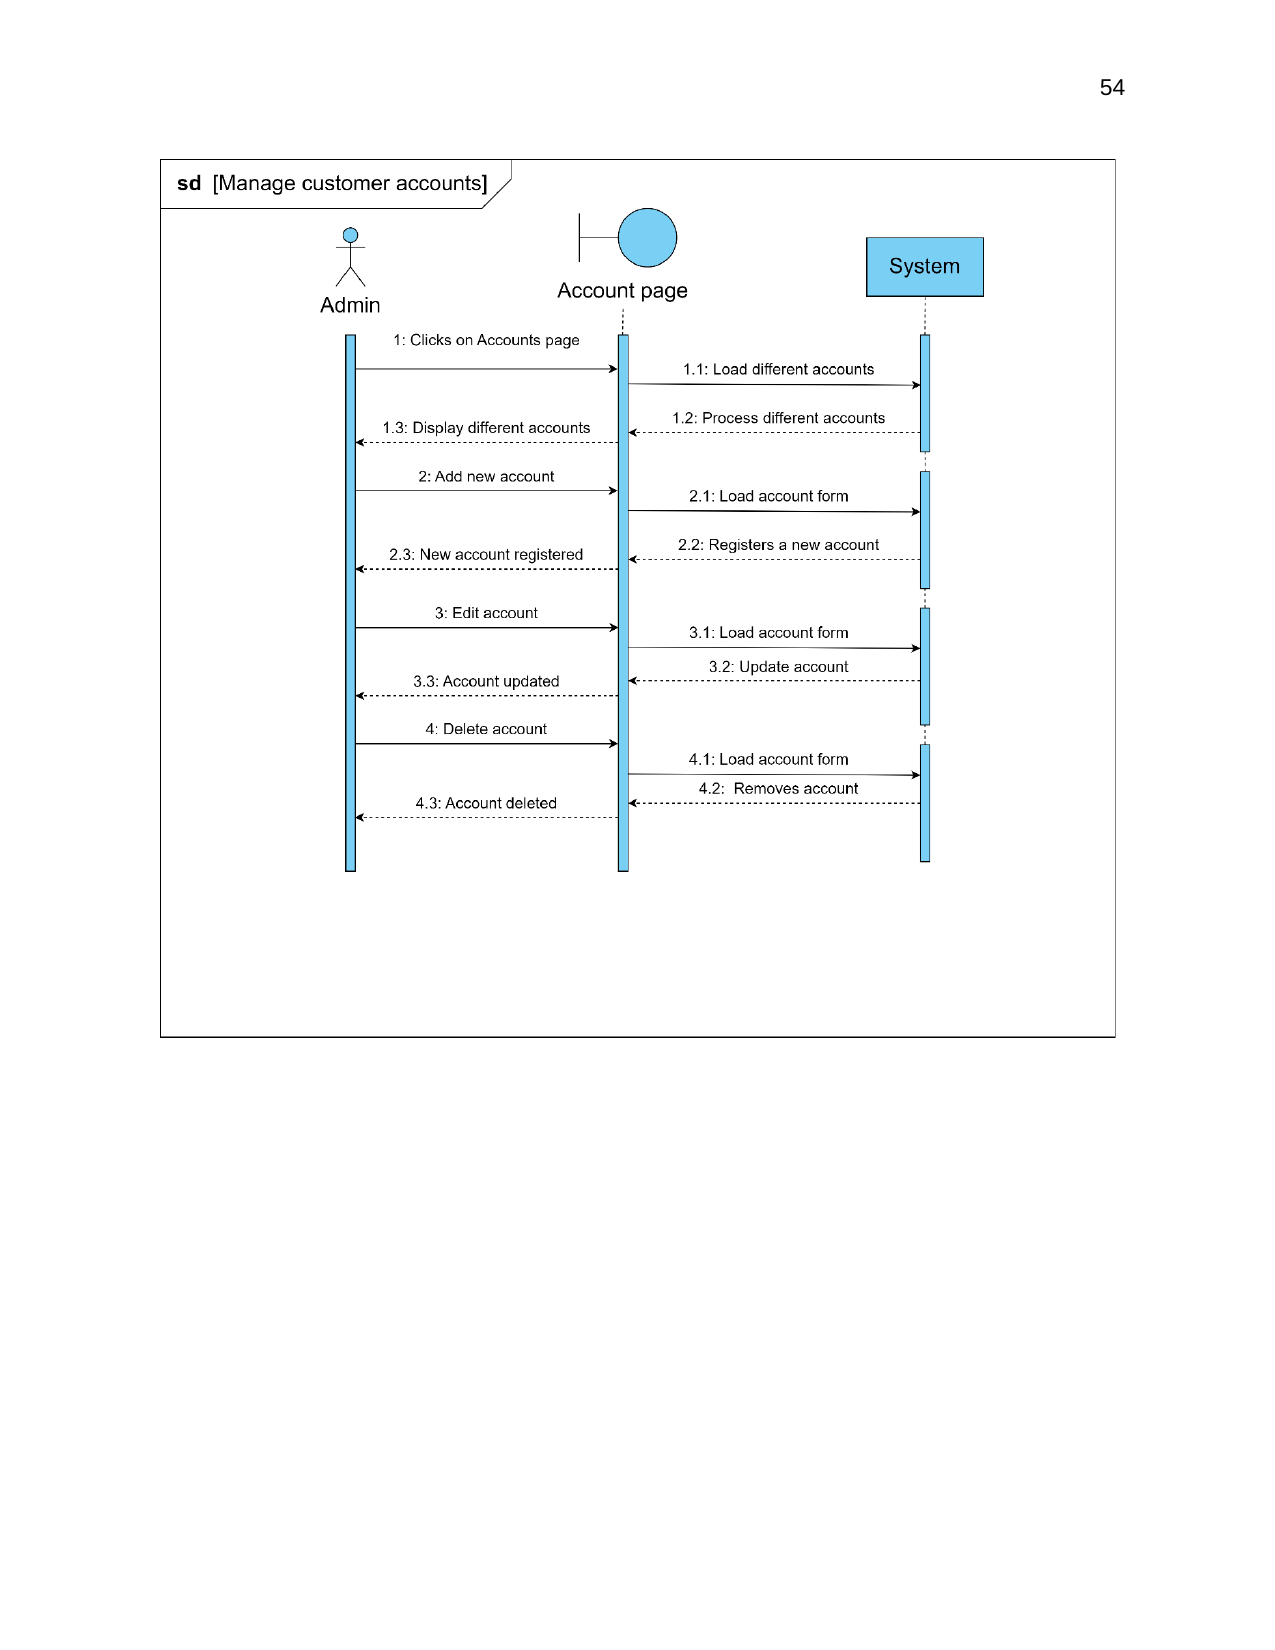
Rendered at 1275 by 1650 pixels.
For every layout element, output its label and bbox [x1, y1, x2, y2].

picture [150, 150, 1125, 1047]
